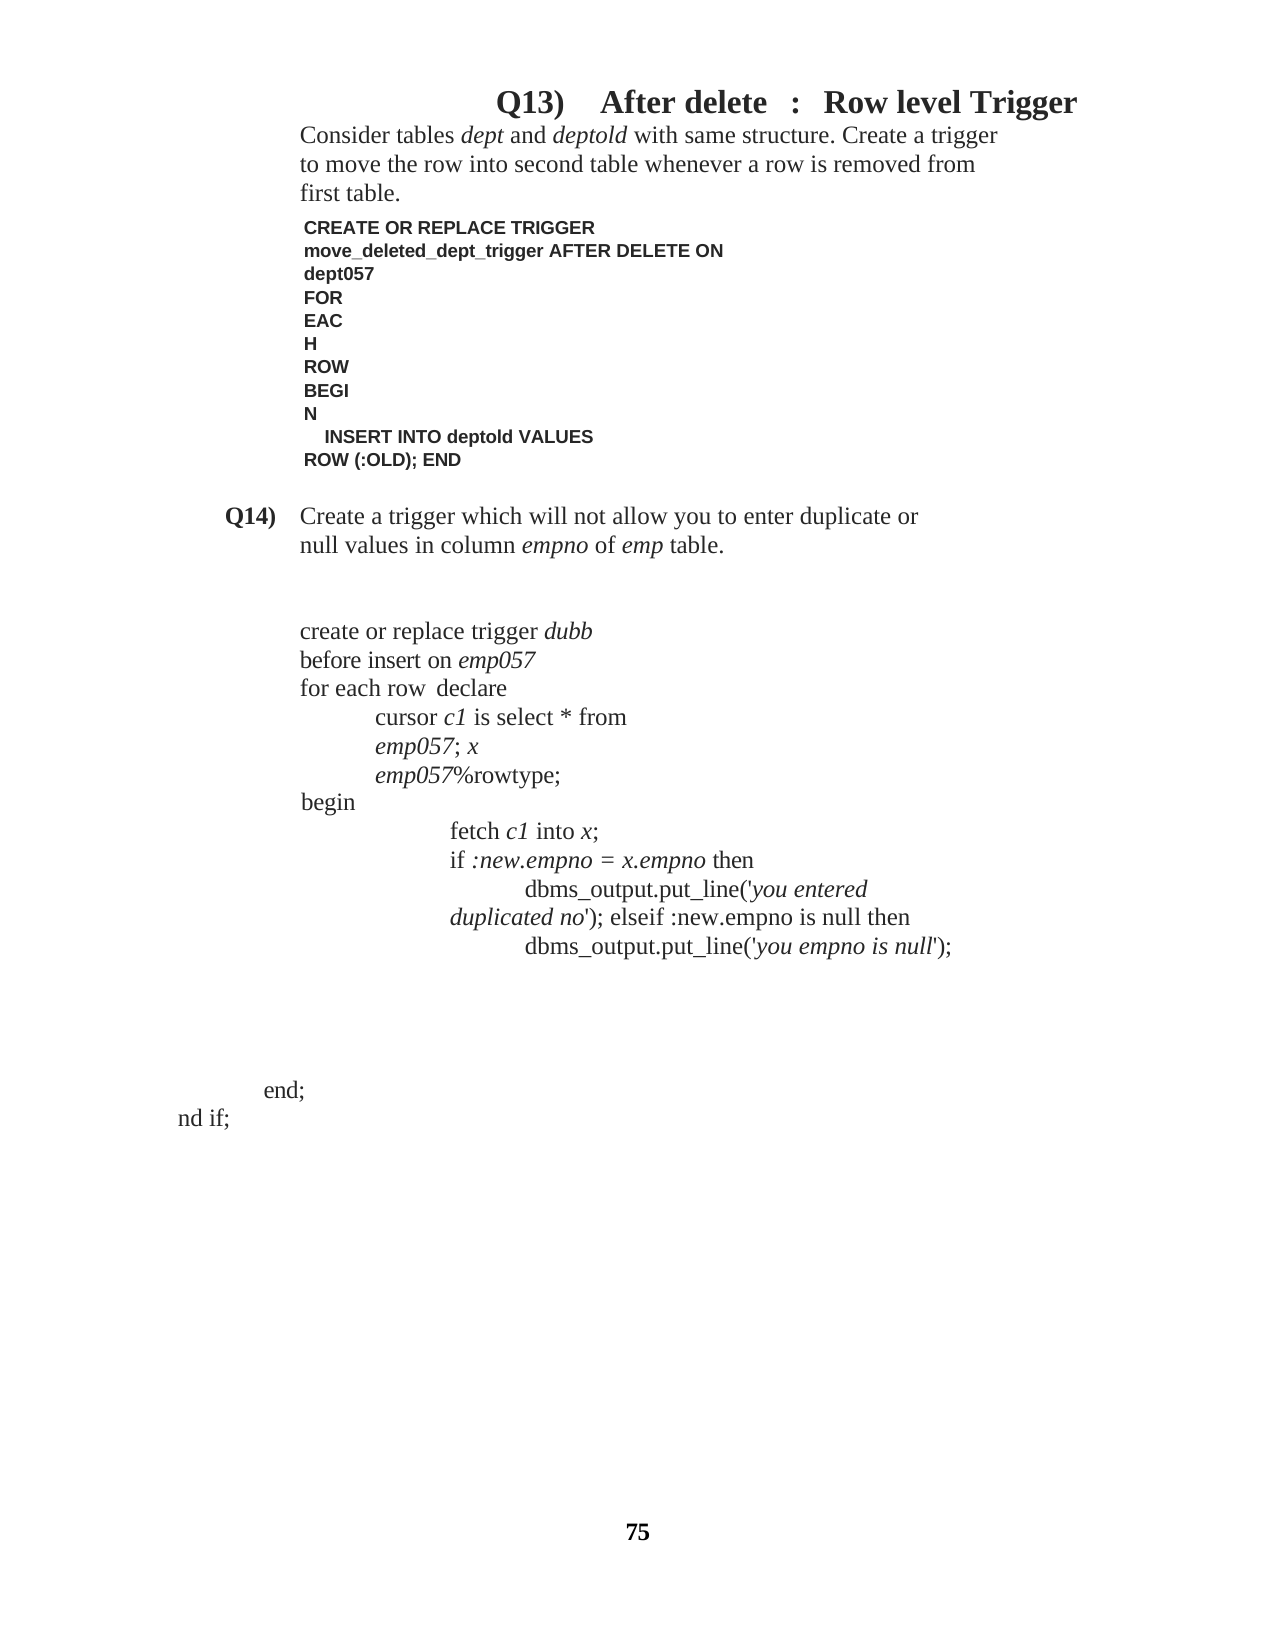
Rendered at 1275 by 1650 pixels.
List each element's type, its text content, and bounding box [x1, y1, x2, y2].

text FOR EACH ROW BEGIN [303, 287, 355, 424]
text Consider tables dept and deptold with same structure. Create a trigger to move the row into second table whenever a row is removed from first table. [299, 121, 1009, 207]
text Q14) Create a trigger which will not allow you to enter duplicate or null values in column empno of emp table. [224, 501, 937, 559]
text INSERT INTO deptold VALUES ROW (:OLD); END [303, 426, 616, 471]
text before insert on emp057 [299, 645, 1200, 673]
text if :new.empno = x.empno then [449, 845, 1200, 874]
text dbms_output.put_line('you empno is null'); [524, 931, 1200, 960]
subtitle Q13) After delete : Row level Trigger [496, 82, 1200, 120]
text CREATE OR REPLACE TRIGGER move_deleted_dept_trigger AFTER DELETE ON dept057 [303, 217, 749, 285]
text for each row declare [299, 673, 1200, 702]
text dbms_output.put_line('you entered duplicated no'); elseif :new.empno is null then [449, 875, 957, 931]
text begin [301, 788, 1200, 816]
text create or replace trigger dubb [299, 616, 1200, 644]
text cursor c1 is select * from emp057; x emp057%rowtype; [375, 702, 638, 788]
text fetch c1 into x; [449, 816, 1200, 845]
text nd if; [178, 1104, 305, 1132]
text end; [75, 1075, 305, 1104]
